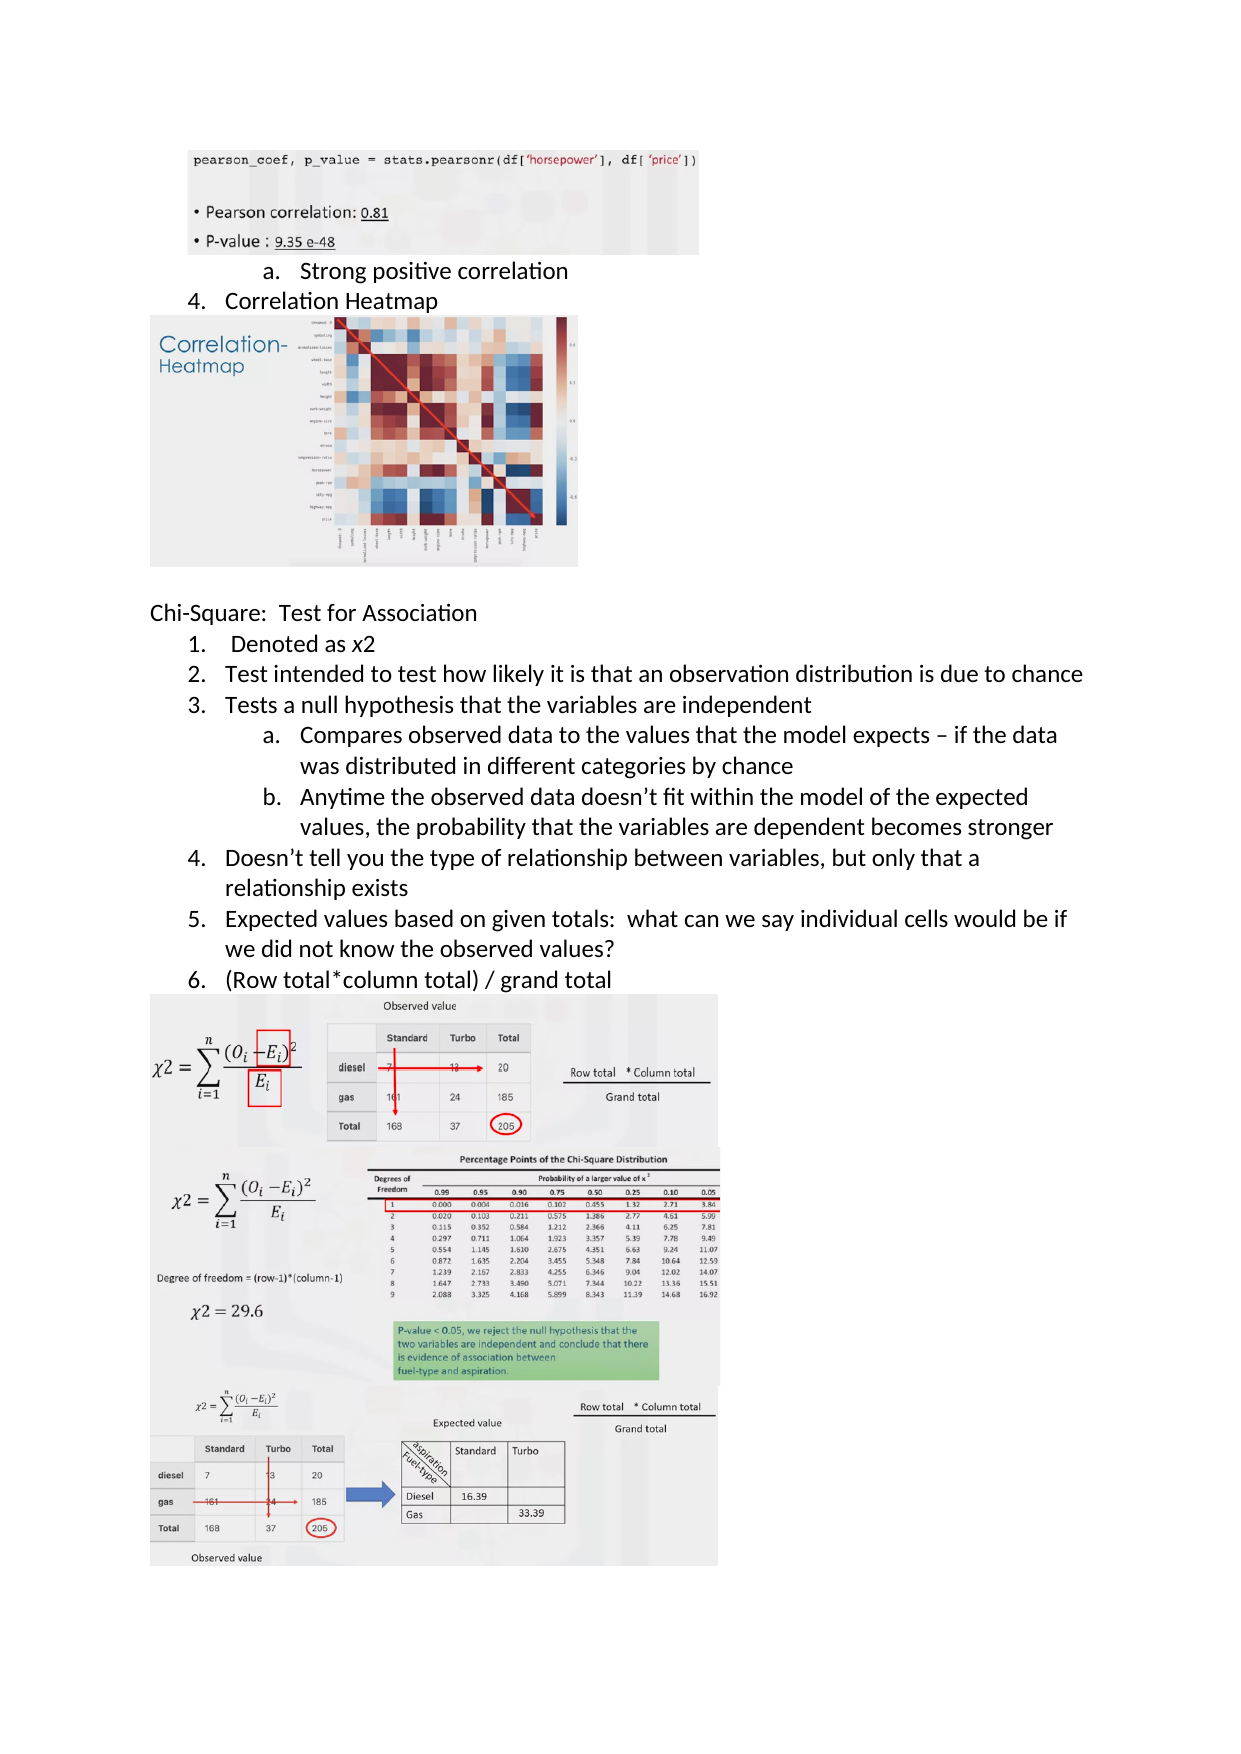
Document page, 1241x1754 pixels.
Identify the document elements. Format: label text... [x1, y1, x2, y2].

picture [150, 315, 579, 567]
list Doesn’t tell you the type of relationship between variables, but only that a relationship exists [187, 842, 1090, 903]
list Strong positive correlation [262, 255, 1090, 285]
list (Row total*column total) / grand total [187, 964, 1090, 994]
picture [150, 994, 721, 1566]
picture [187, 150, 699, 255]
list Denoted as x2 [187, 628, 1090, 659]
list Tests a null hypothesis that the variables are independent [187, 689, 1090, 720]
text Chi-Square: Test for Association [150, 598, 1090, 628]
list Compares observed data to the values that the model expects – if the data was distributed in different categories by chance [262, 720, 1090, 781]
list Test intended to test how likely it is that an observation distribution is due to chance [187, 659, 1090, 689]
list Correlation Heatmap [187, 285, 1090, 316]
list Expected values based on given totals: what can we say individual cells would be if we did not know the observed values? [187, 903, 1090, 964]
list Anytime the observed data doesn’t fit within the model of the expected values, the probability that the variables are dependent becomes stronger [262, 781, 1090, 842]
